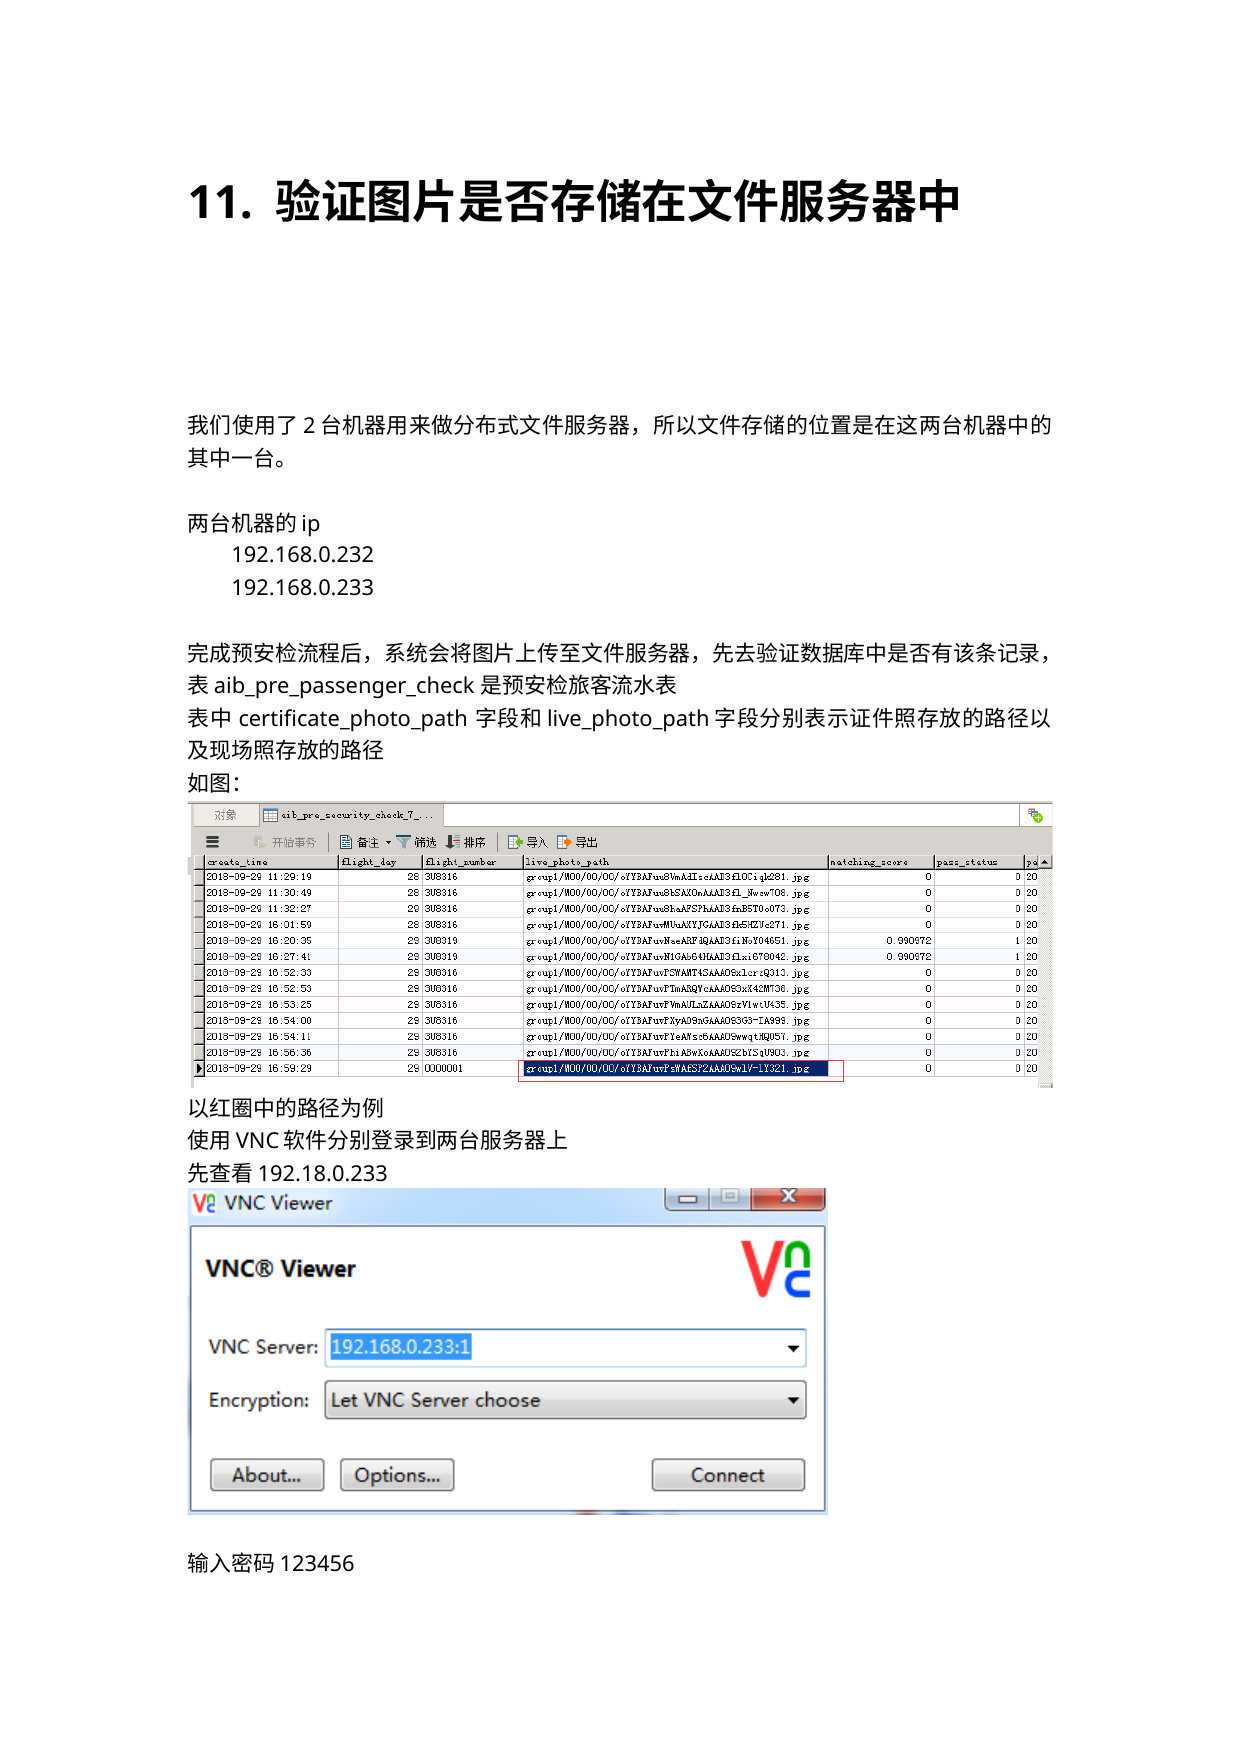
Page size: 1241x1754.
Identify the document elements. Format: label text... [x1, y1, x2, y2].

text 如图： [187, 766, 1053, 798]
text 192.168.0.233 [187, 571, 1053, 603]
text 先查看192.18.0.233 [187, 1156, 1053, 1188]
text 表aib_pre_passenger_check 是预安检旅客流水表 [187, 668, 1053, 701]
picture [187, 801, 1053, 1088]
picture [187, 1188, 828, 1515]
text 两台机器的ip [187, 506, 1053, 538]
text 使用VNC软件分别登录到两台服务器上 [187, 1123, 1053, 1156]
text 完成预安检流程后，系统会将图片上传至文件服务器，先去验证数据库中是否有该条记录， [187, 636, 1053, 668]
text 我们使用了2台机器用来做分布式文件服务器，所以文件存储的位置是在这两台机器中的其中一台。 [187, 408, 1053, 473]
text 输入密码123456 [187, 1546, 1053, 1578]
subtitle 验证图片是否存储在文件服务器中 [187, 150, 1053, 247]
text 以红圈中的路径为例 [187, 1091, 1053, 1123]
text 192.168.0.232 [187, 538, 1053, 571]
text 表中 certificate_photo_path 字段和live_photo_path字段分别表示证件照存放的路径以及现场照存放的路径 [187, 701, 1053, 766]
